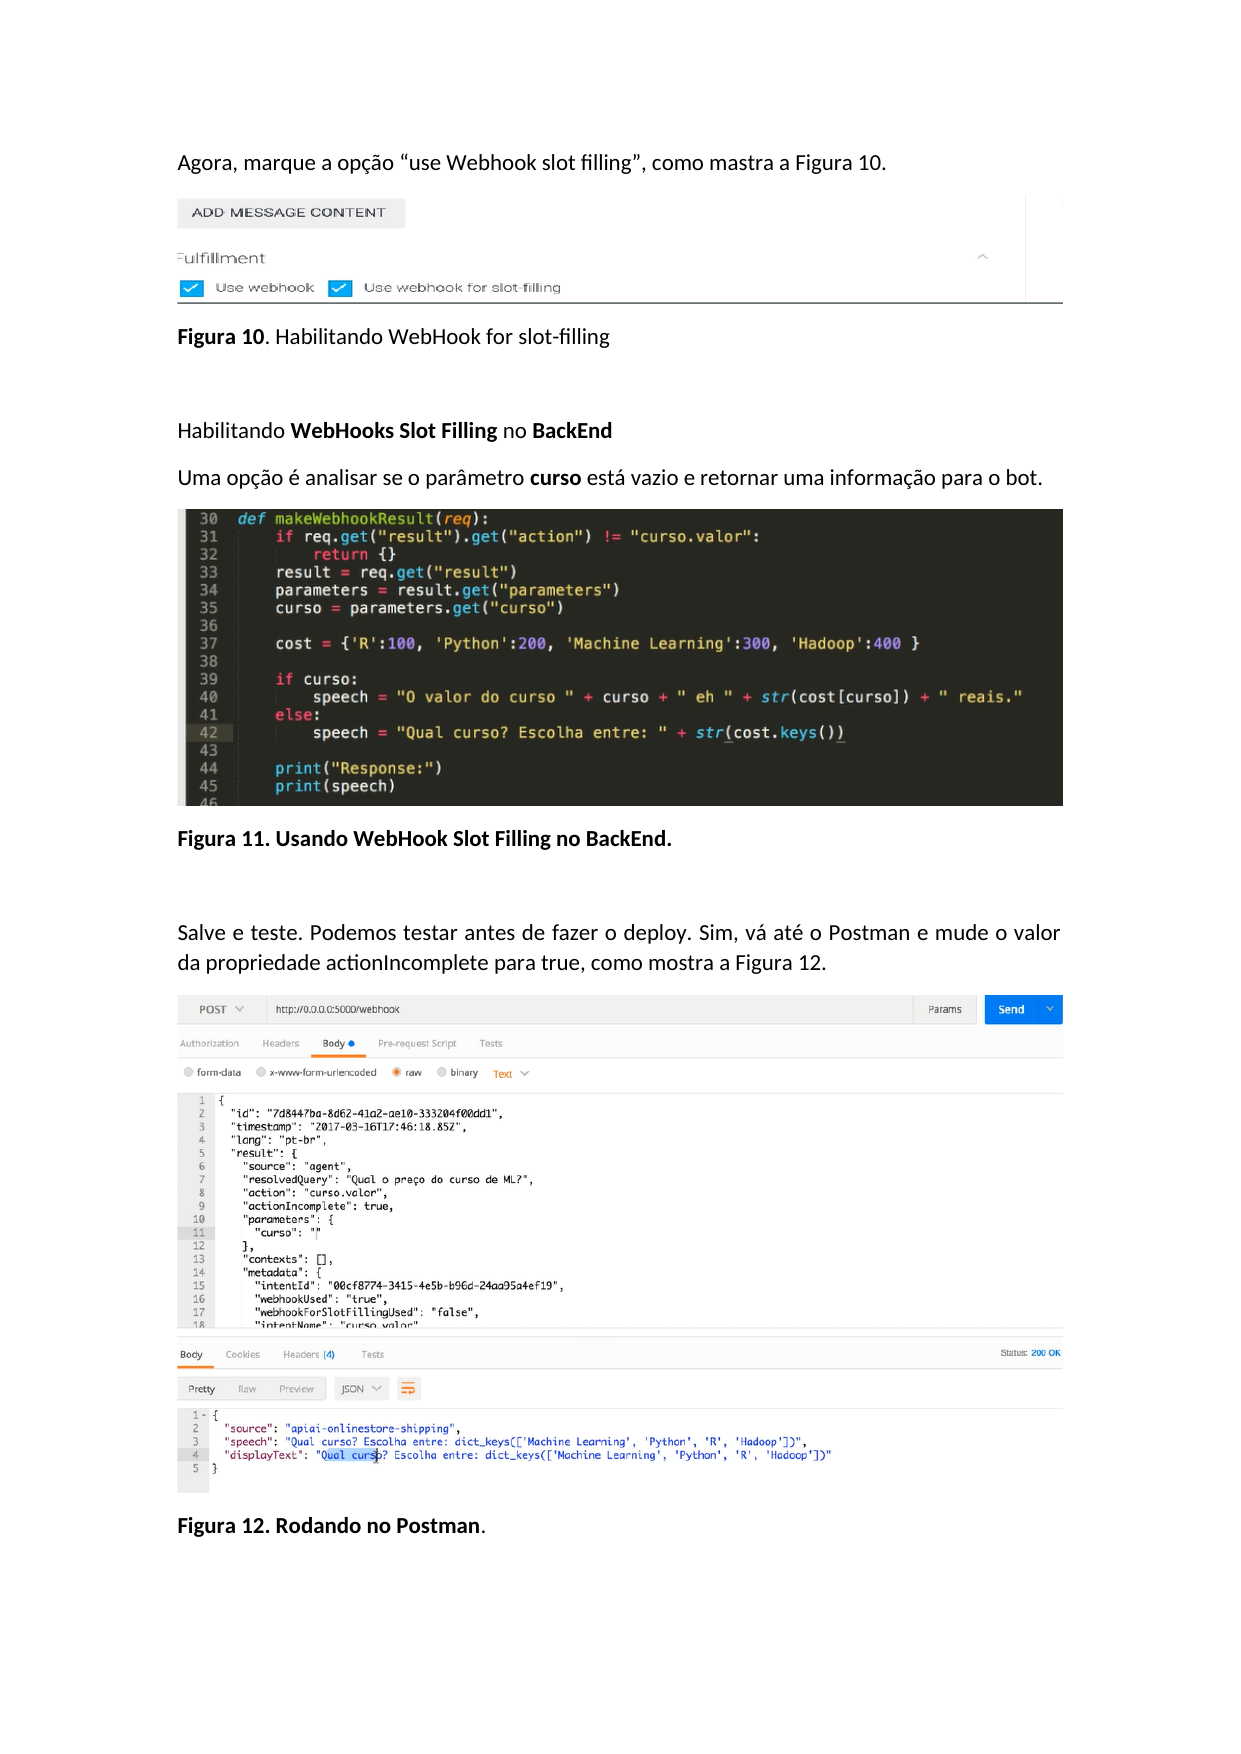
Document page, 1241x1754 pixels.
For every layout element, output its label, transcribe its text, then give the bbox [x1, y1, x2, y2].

text Agora, marque a opção “use Webhook slot filling”, como mastra a Figura 10. [177, 148, 1063, 176]
text Figura 12. Rodando no Postman. [177, 1512, 1063, 1539]
picture [177, 509, 1063, 806]
text Figura 10. Habilitando WebHook for slot-filling [177, 322, 1063, 350]
text Figura 11. Usando WebHook Slot Filling no BackEnd. [177, 824, 1063, 852]
picture [177, 995, 1063, 1493]
text Uma opção é analisar se o parâmetro curso está vazio e retornar uma informação para o bot. [177, 463, 1063, 491]
text Salve e teste. Podemos testar antes de fazer o deploy. Sim, vá até o Postman e mude o valor da propriedade actionIncomplete para true, como mostra a Figura 12. [177, 918, 1063, 976]
text Habilitando WebHooks Slot Filling no BackEnd [177, 416, 1063, 444]
picture [177, 194, 1063, 304]
